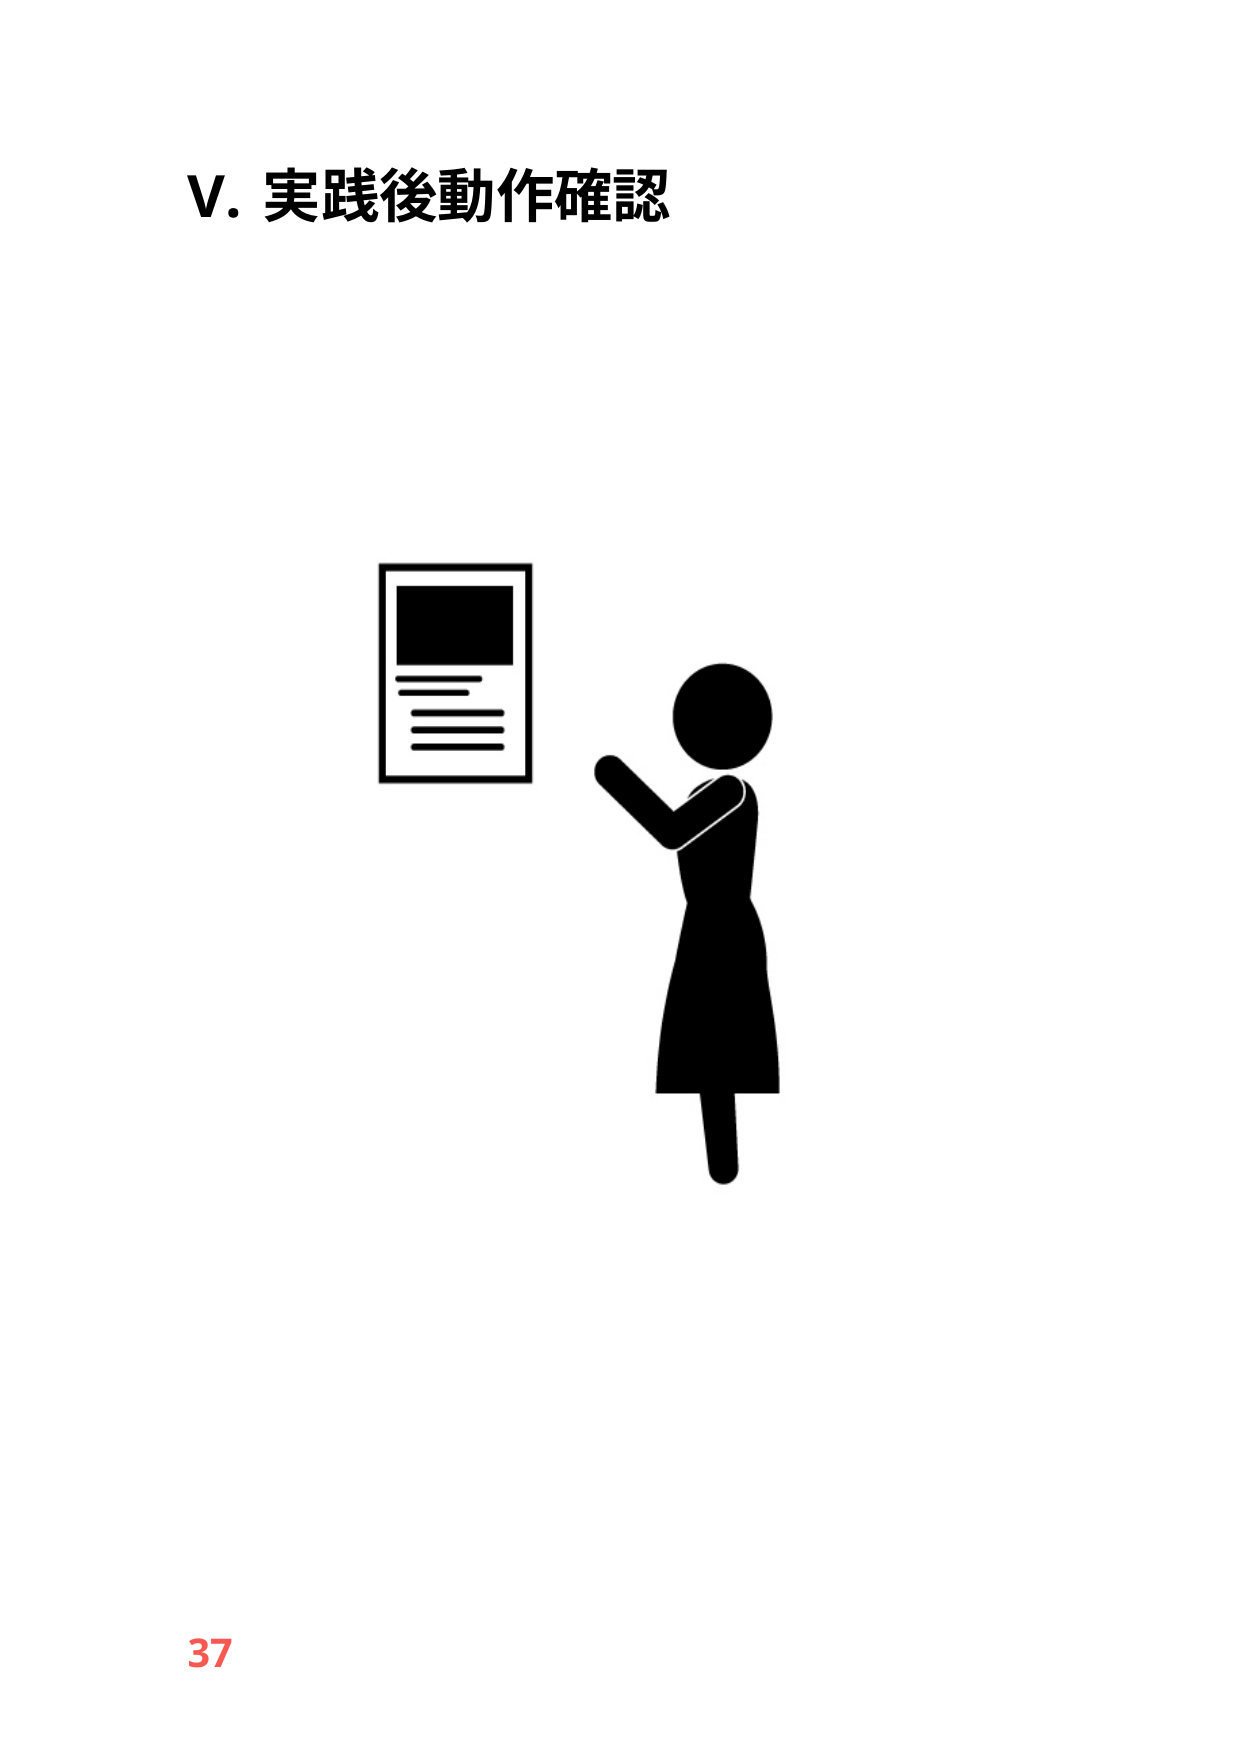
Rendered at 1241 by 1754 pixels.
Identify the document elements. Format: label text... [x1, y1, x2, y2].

subtitle 実践後動作確認 [187, 150, 1053, 235]
picture [225, 524, 1091, 1218]
